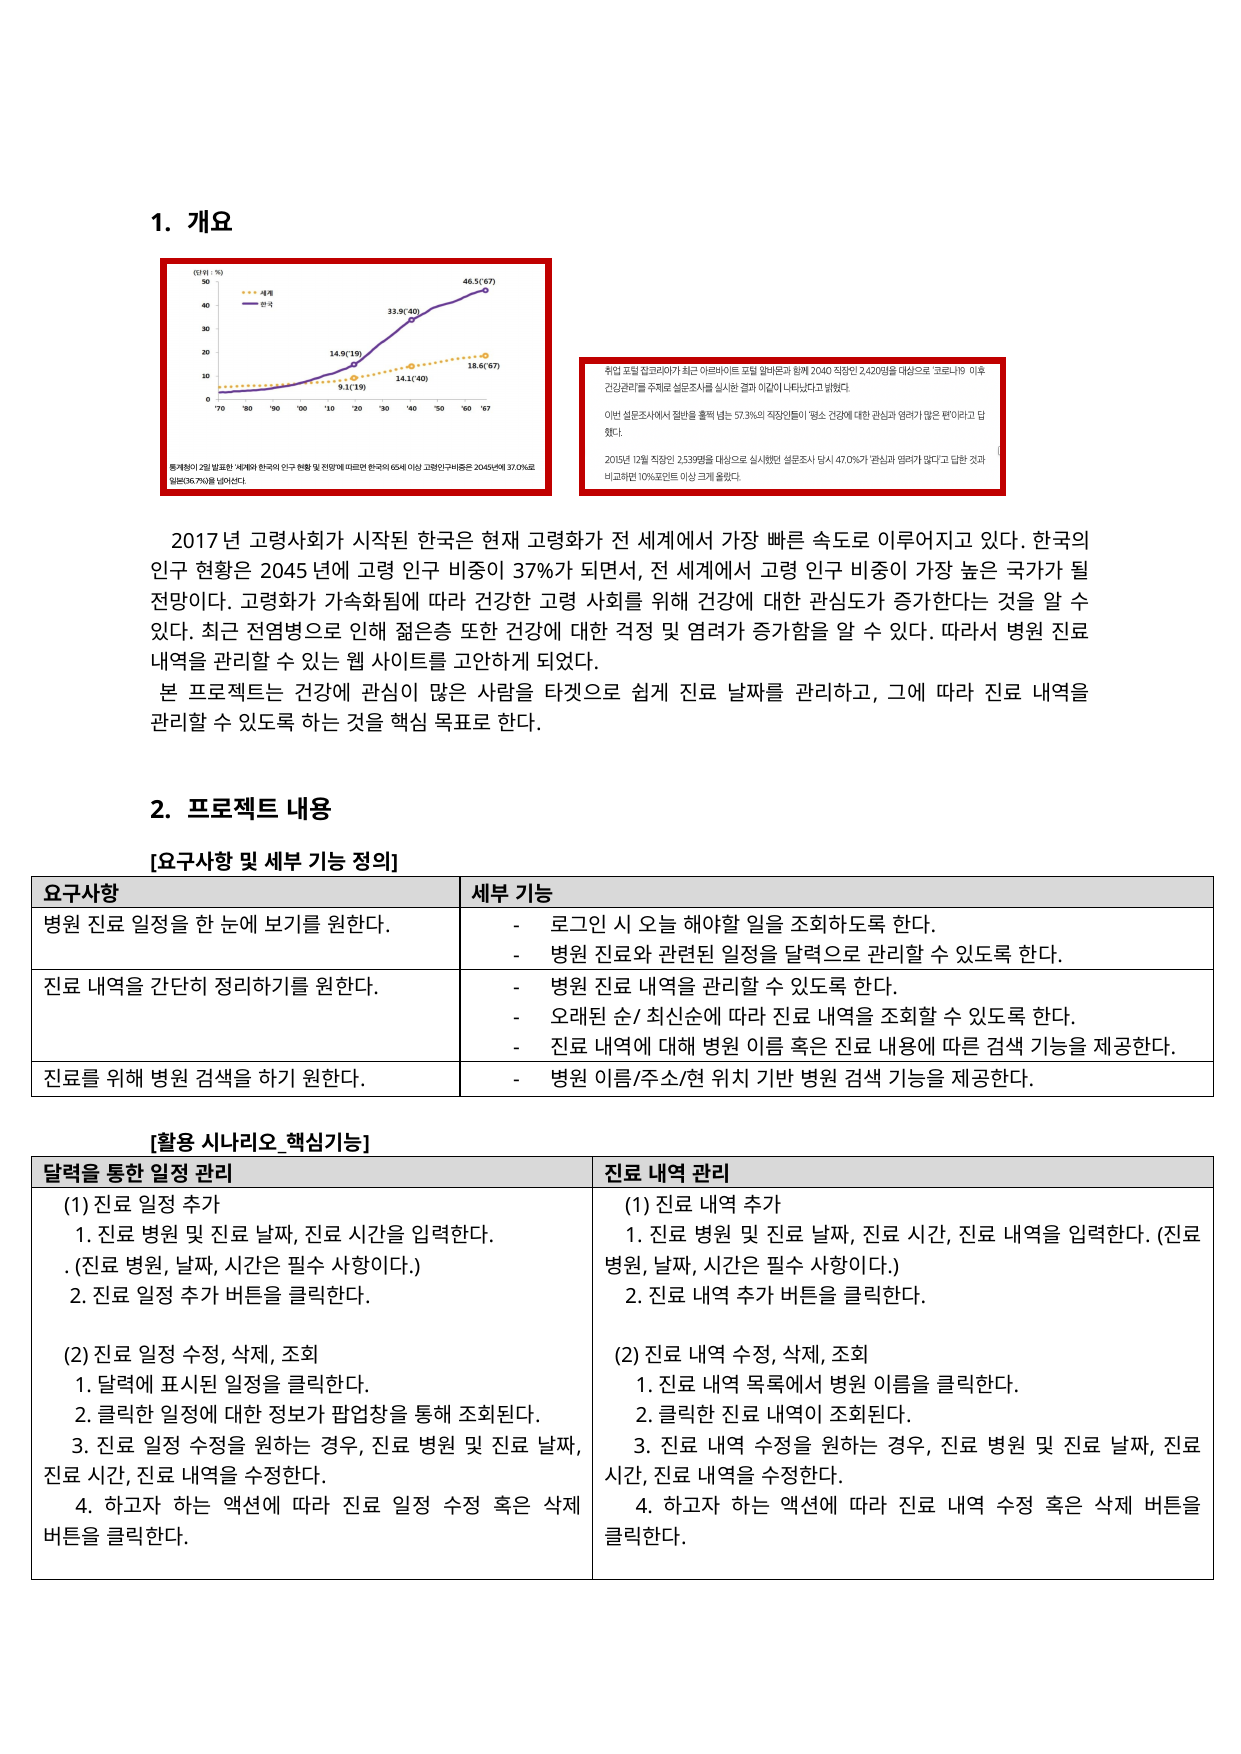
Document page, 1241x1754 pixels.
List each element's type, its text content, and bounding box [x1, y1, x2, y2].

table_cell 진료를 위해 병원 검색을 하기 원한다. [32, 1062, 459, 1096]
table_cell 병원 이름/주소/현 위치 기반 병원 검색 기능을 제공한다. [461, 1062, 1213, 1096]
picture [585, 364, 1000, 489]
subtitle 프로젝트 내용 [150, 790, 1090, 826]
text [요구사항 및 세부 기능 정의] [150, 846, 1090, 876]
table_cell 병원 진료 일정을 한 눈에 보기를 원한다. [32, 908, 459, 969]
table_header 진료 내역 관리 [593, 1157, 1213, 1187]
table_header 달력을 통한 일정 관리 [32, 1157, 592, 1187]
table_cell 진료 내역을 간단히 정리하기를 원한다. [32, 970, 459, 1061]
text 2017년 고령사회가 시작된 한국은 현재 고령화가 전 세계에서 가장 빠른 속도로 이루어지고 있다. 한국의 인구 현황은 2045년에 고령 인구 비중이 37%가 되면서, 전 세계에서 고령 인구 비중이 가장 높은 국가가 될 전망이다. 고령화가 가속화됨에 따라 건강한 고령 사회를 위해 건강에 대한 관심도가 증가한다는 것을 알 수 있다. 최근 전염병으로 인해 젊은층 또한 건강에 대한 걱정 및 염려가 증가함을 알 수 있다. 따라서 병원 진료 내역을 관리할 수 있는 웹 사이트를 고안하게 되었다. [150, 524, 1090, 676]
subtitle 개요 [150, 202, 1090, 238]
text [활용 시나리오_핵심기능] [150, 1126, 1090, 1156]
table_cell 병원 진료 내역을 관리할 수 있도록 한다. 오래된 순/ 최신순에 따라 진료 내역을 조회할 수 있도록 한다. 진료 내역에 대해 병원 이름 혹은 진료 내용에 따른 검색 기능을 제공한다. [461, 970, 1213, 1061]
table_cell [32, 1188, 592, 1579]
picture [167, 264, 545, 489]
text 본 프로젝트는 건강에 관심이 많은 사람을 타겟으로 쉽게 진료 날짜를 관리하고, 그에 따라 진료 내역을 관리할 수 있도록 하는 것을 핵심 목표로 한다. [150, 676, 1090, 736]
table_header 요구사항 [32, 877, 459, 907]
table_header 세부 기능 [461, 877, 1213, 907]
table_cell 로그인 시 오늘 해야할 일을 조회하도록 한다. 병원 진료와 관련된 일정을 달력으로 관리할 수 있도록 한다. [461, 908, 1213, 969]
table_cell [593, 1188, 1213, 1579]
